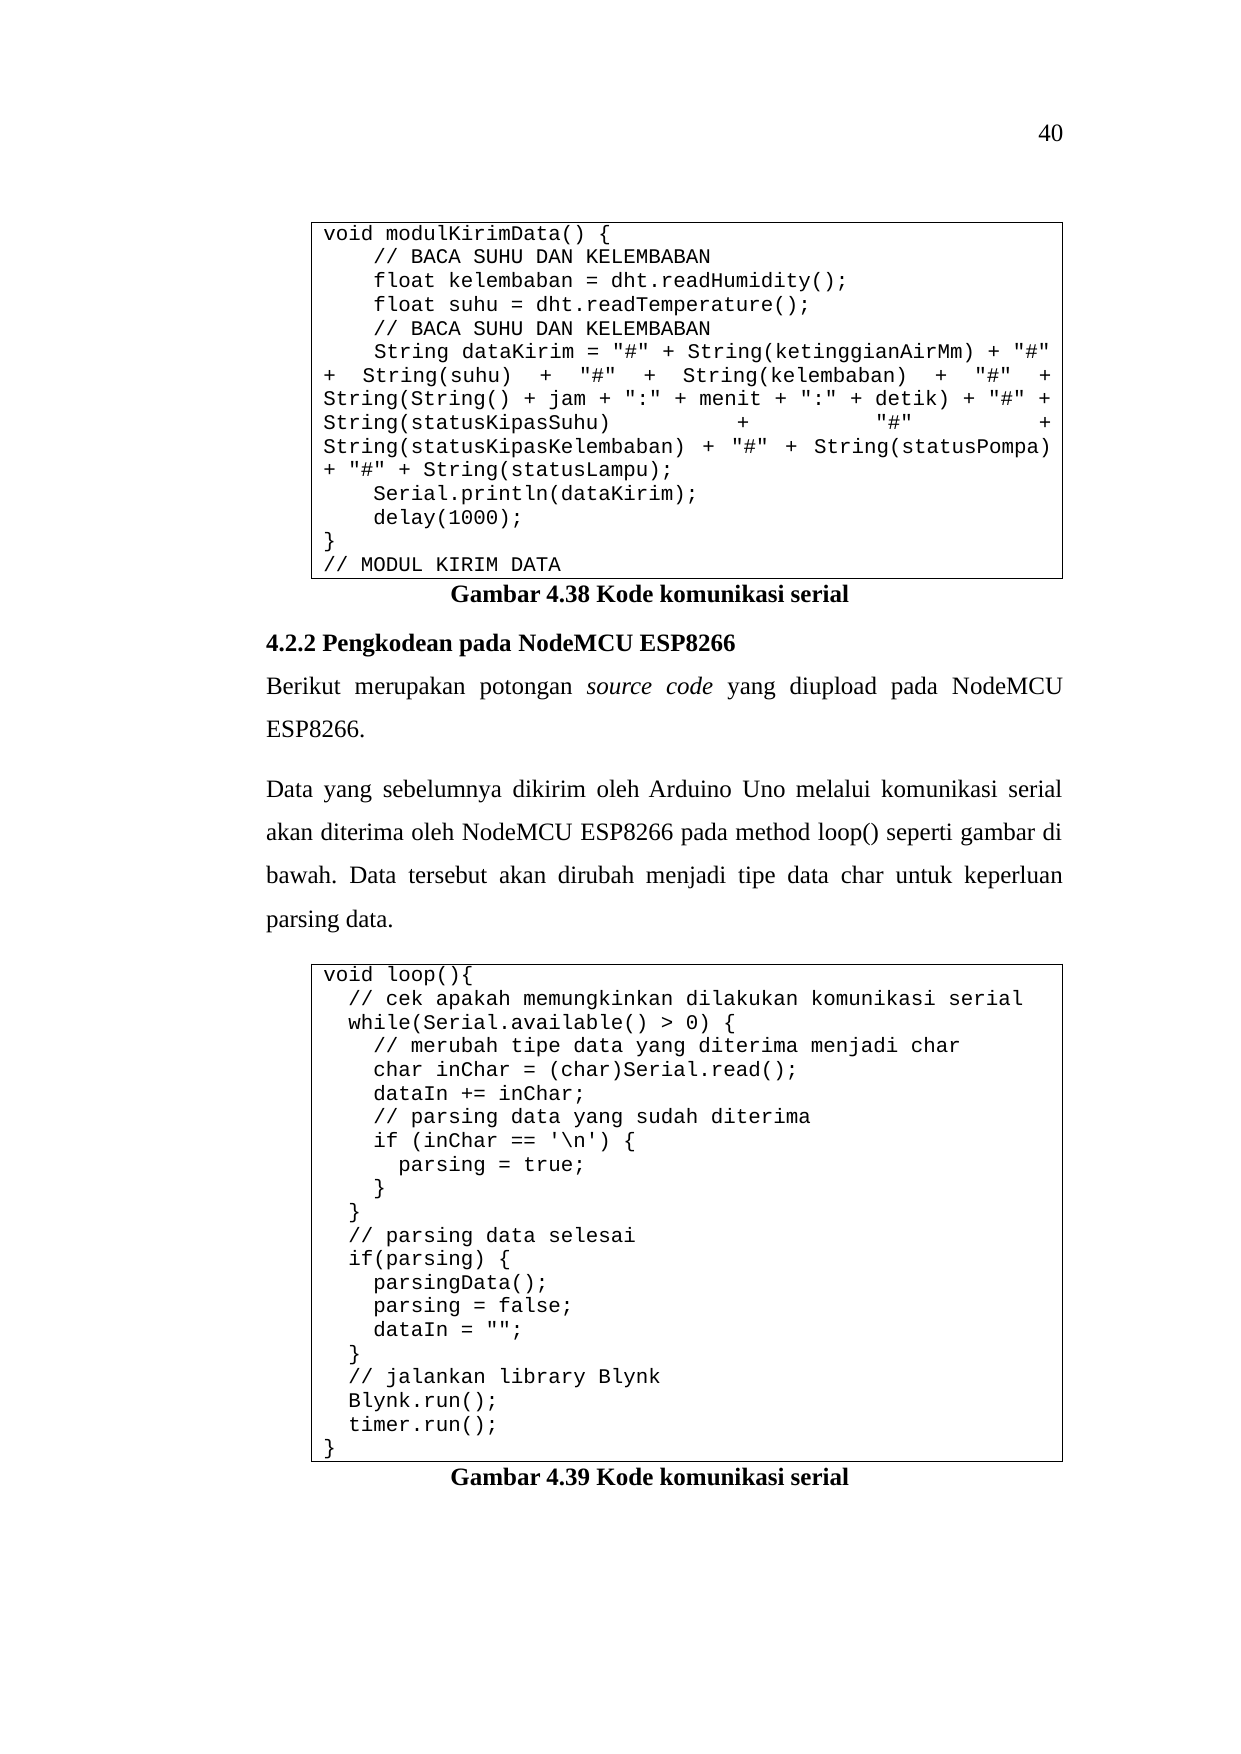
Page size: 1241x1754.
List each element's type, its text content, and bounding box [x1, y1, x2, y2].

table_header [312, 223, 1062, 578]
subtitle Pengkodean pada NodeMCU ESP8266 [266, 628, 1063, 657]
text Data yang sebelumnya dikirim oleh Arduino Uno melalui komunikasi serial akan diterima oleh NodeMCU ESP8266 pada method loop() seperti gambar di bawah. Data tersebut akan dirubah menjadi tipe data char untuk keperluan parsing data. [266, 774, 1063, 932]
table_header void loop(){ // cek apakah memungkinkan dilakukan komunikasi serial while(Serial.available() > 0) { // merubah tipe data yang diterima menjadi char char inChar = (char)Serial.read(); dataIn += inChar; // parsing data yang sudah diterima if (inChar == '\n') { parsing = true; } } // parsing data selesai if(parsing) { parsingData(); parsing = false; dataIn = ""; } // jalankan library Blynk Blynk.run(); timer.run(); } [312, 965, 1062, 1461]
text Gambar 4.21 Kode komunikasi serial [236, 579, 1063, 607]
text Berikut merupakan potongan source code yang diupload pada NodeMCU ESP8266. [266, 671, 1063, 743]
